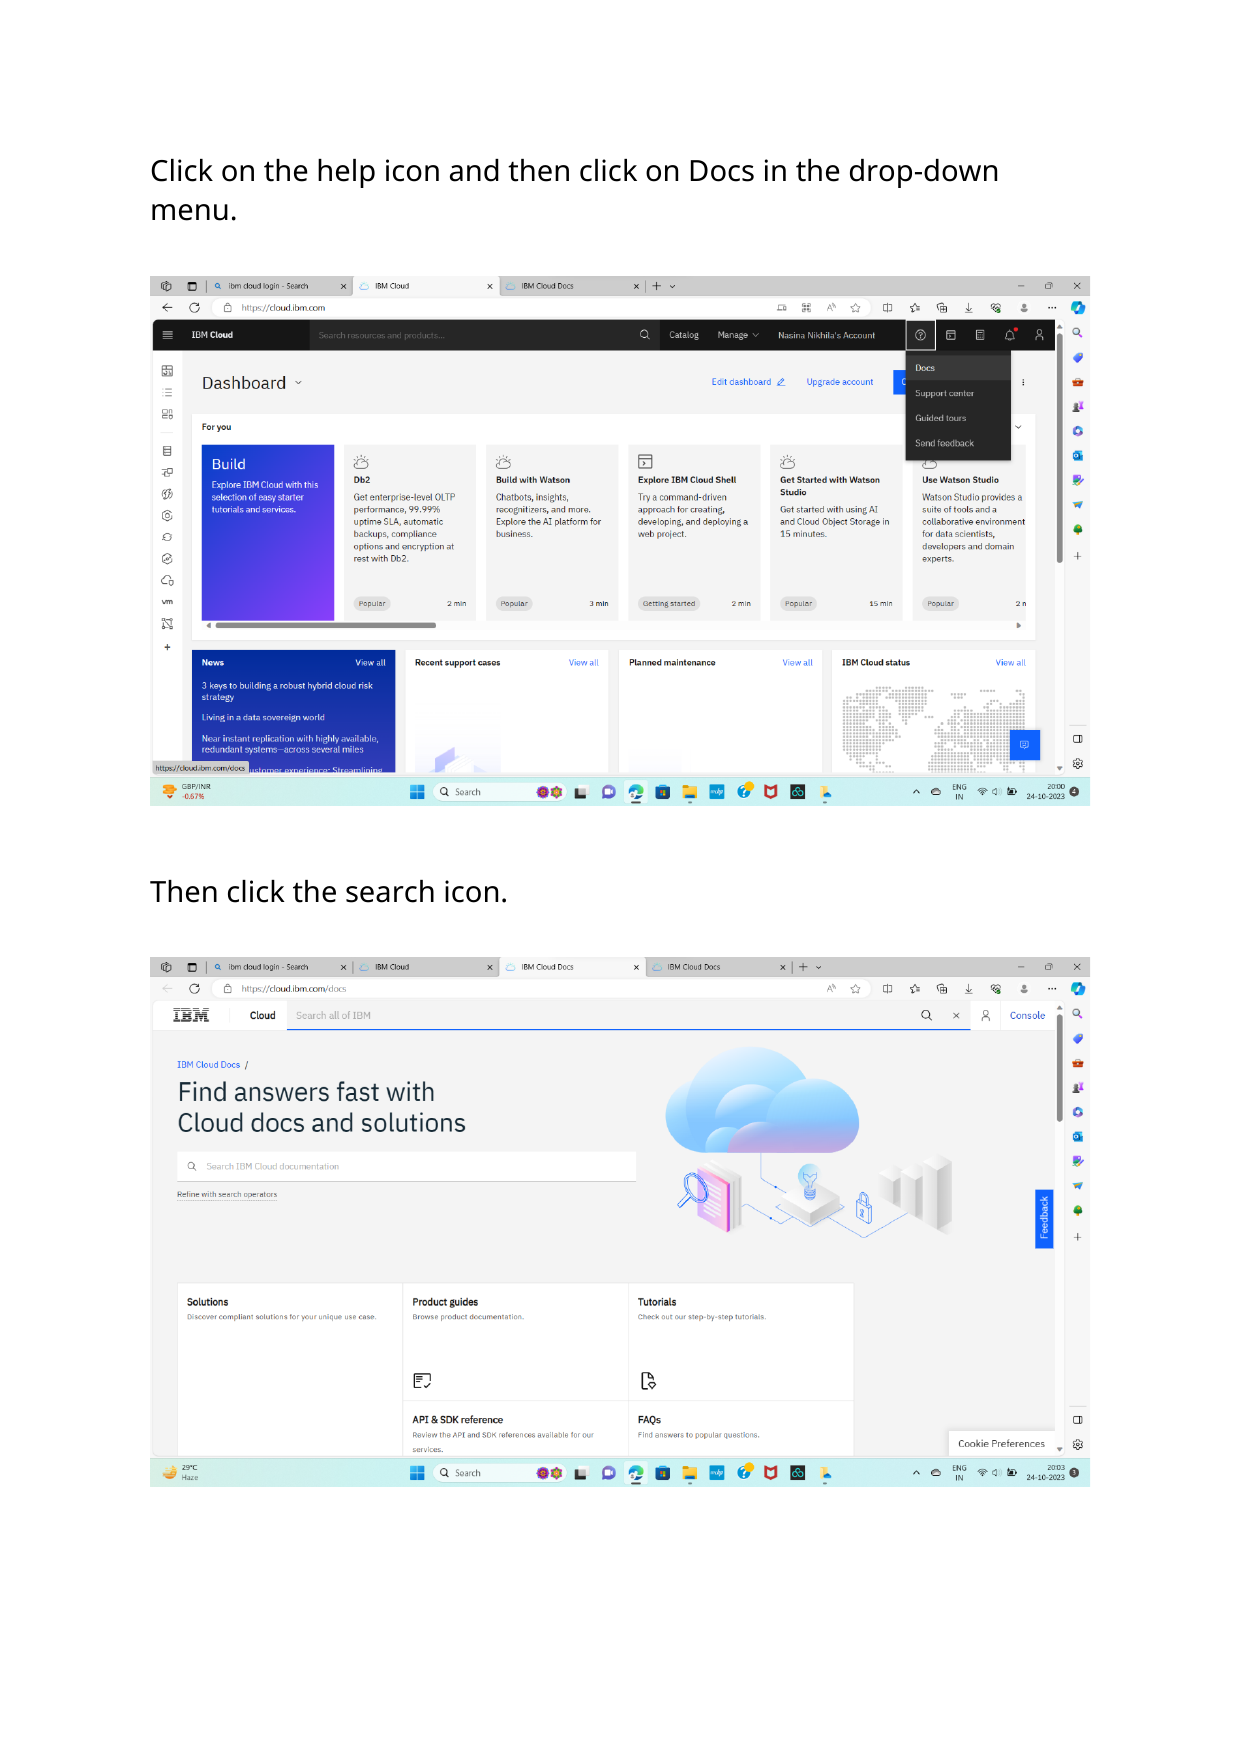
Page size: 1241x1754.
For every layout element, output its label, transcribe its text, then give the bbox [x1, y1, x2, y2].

text Click on the help icon and then click on Docs in the drop-down menu. [150, 150, 1090, 229]
text Then click the search icon. [150, 871, 1090, 911]
picture [150, 957, 1091, 1487]
picture [150, 276, 1091, 806]
